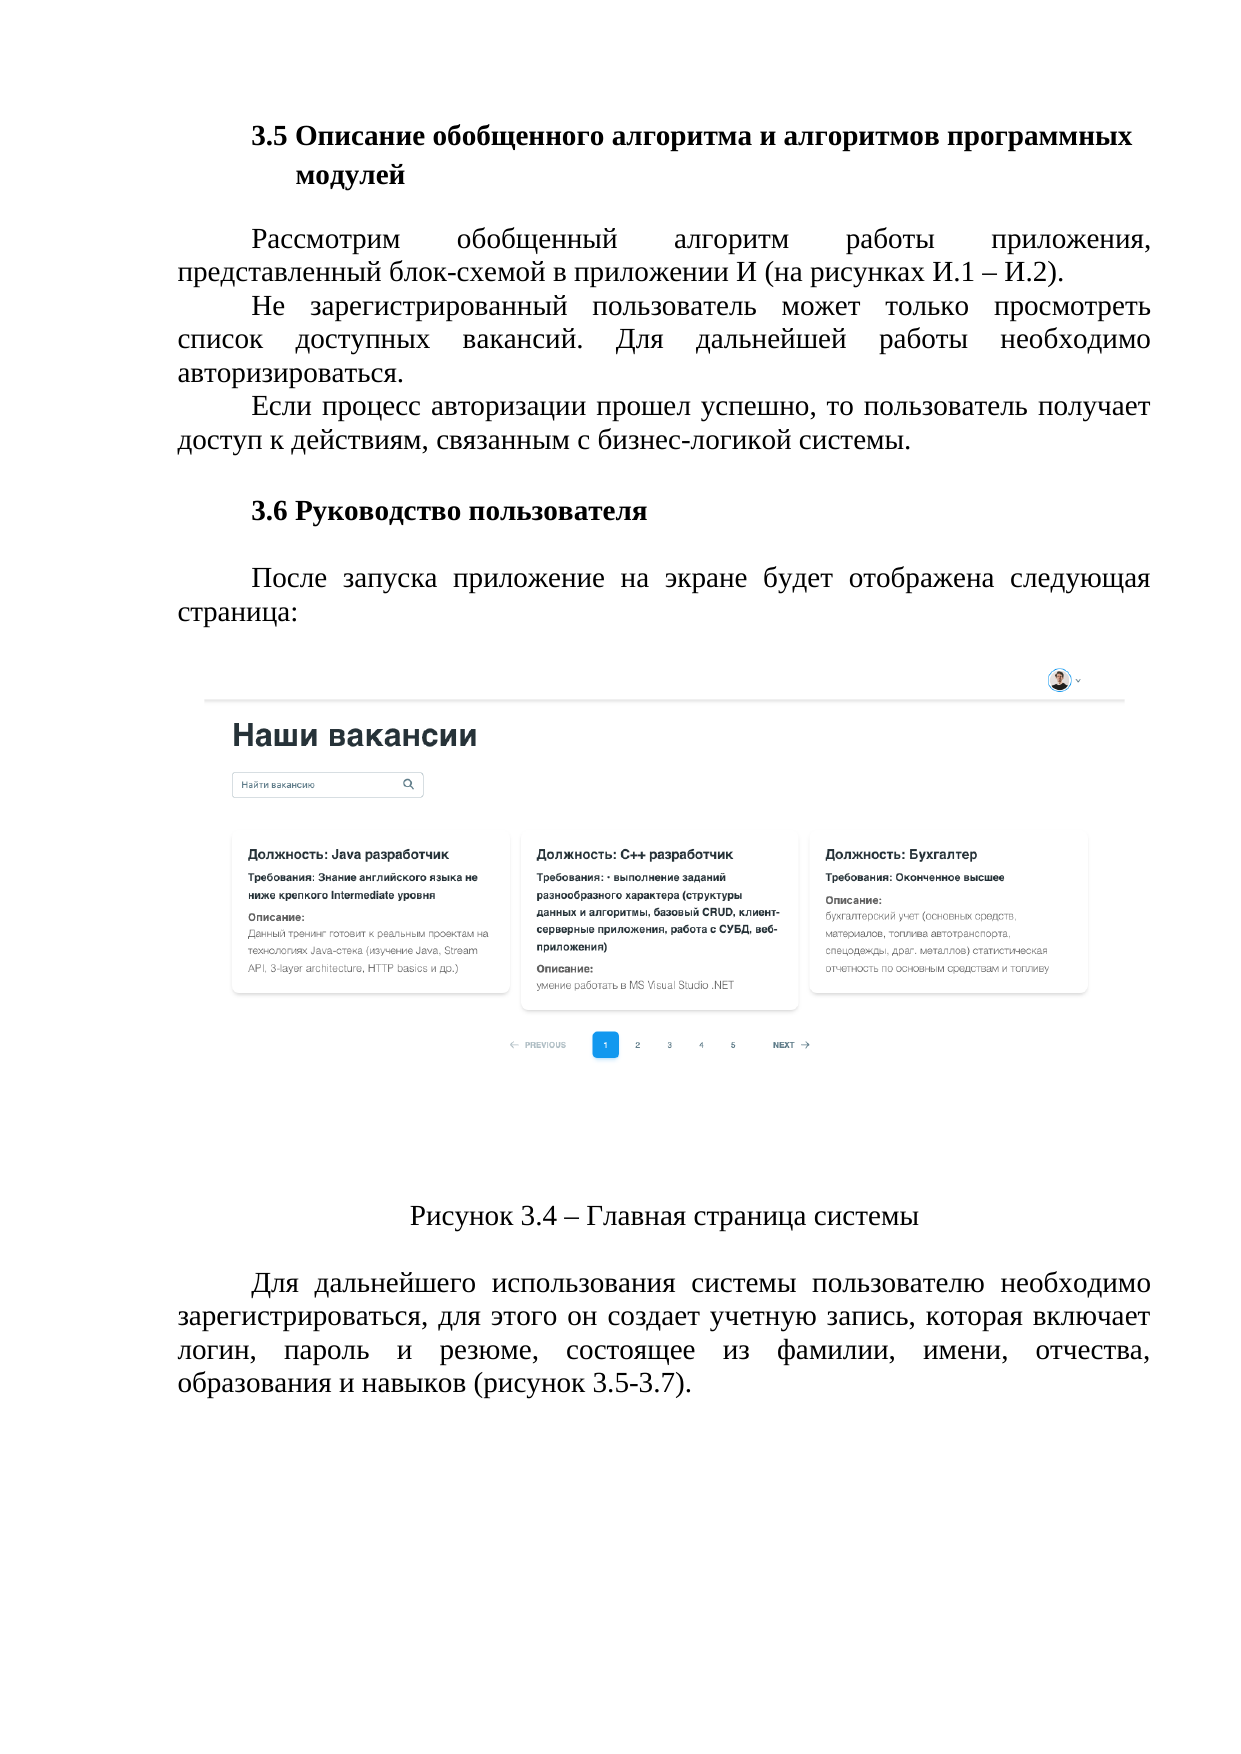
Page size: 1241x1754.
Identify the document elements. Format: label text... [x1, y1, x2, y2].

subtitle 3.6 Руководство пользователя [251, 493, 1152, 527]
text Если процесс авторизации прошел успешно, то пользователь получает доступ к действиям, связанным с бизнес-логикой системы. [177, 388, 1152, 456]
text 3.5 Описание обобщенного алгоритма и алгоритмов программных модулей [251, 118, 1152, 191]
text Рисунок 3.4 – Главная страница системы [177, 1198, 1152, 1231]
text После запуска приложение на экране будет отображена следующая страница: [177, 560, 1152, 627]
picture [204, 661, 1125, 1164]
text Не зарегистрированный пользователь может только просмотреть список доступных вакансий. Для дальнейшей работы необходимо авторизироваться. [177, 288, 1152, 388]
text Рассмотрим обобщенный алгоритм работы приложения, представленный блок-схемой в приложении И (на рисунках И.1 – И.2). [177, 221, 1152, 288]
text Для дальнейшего использования системы пользователю необходимо зарегистрироваться, для этого он создает учетную запись, которая включает логин, пароль и резюме, состоящее из фамилии, имени, отчества, образования и навыков (рисунок 3.5-3.7). [177, 1265, 1152, 1399]
